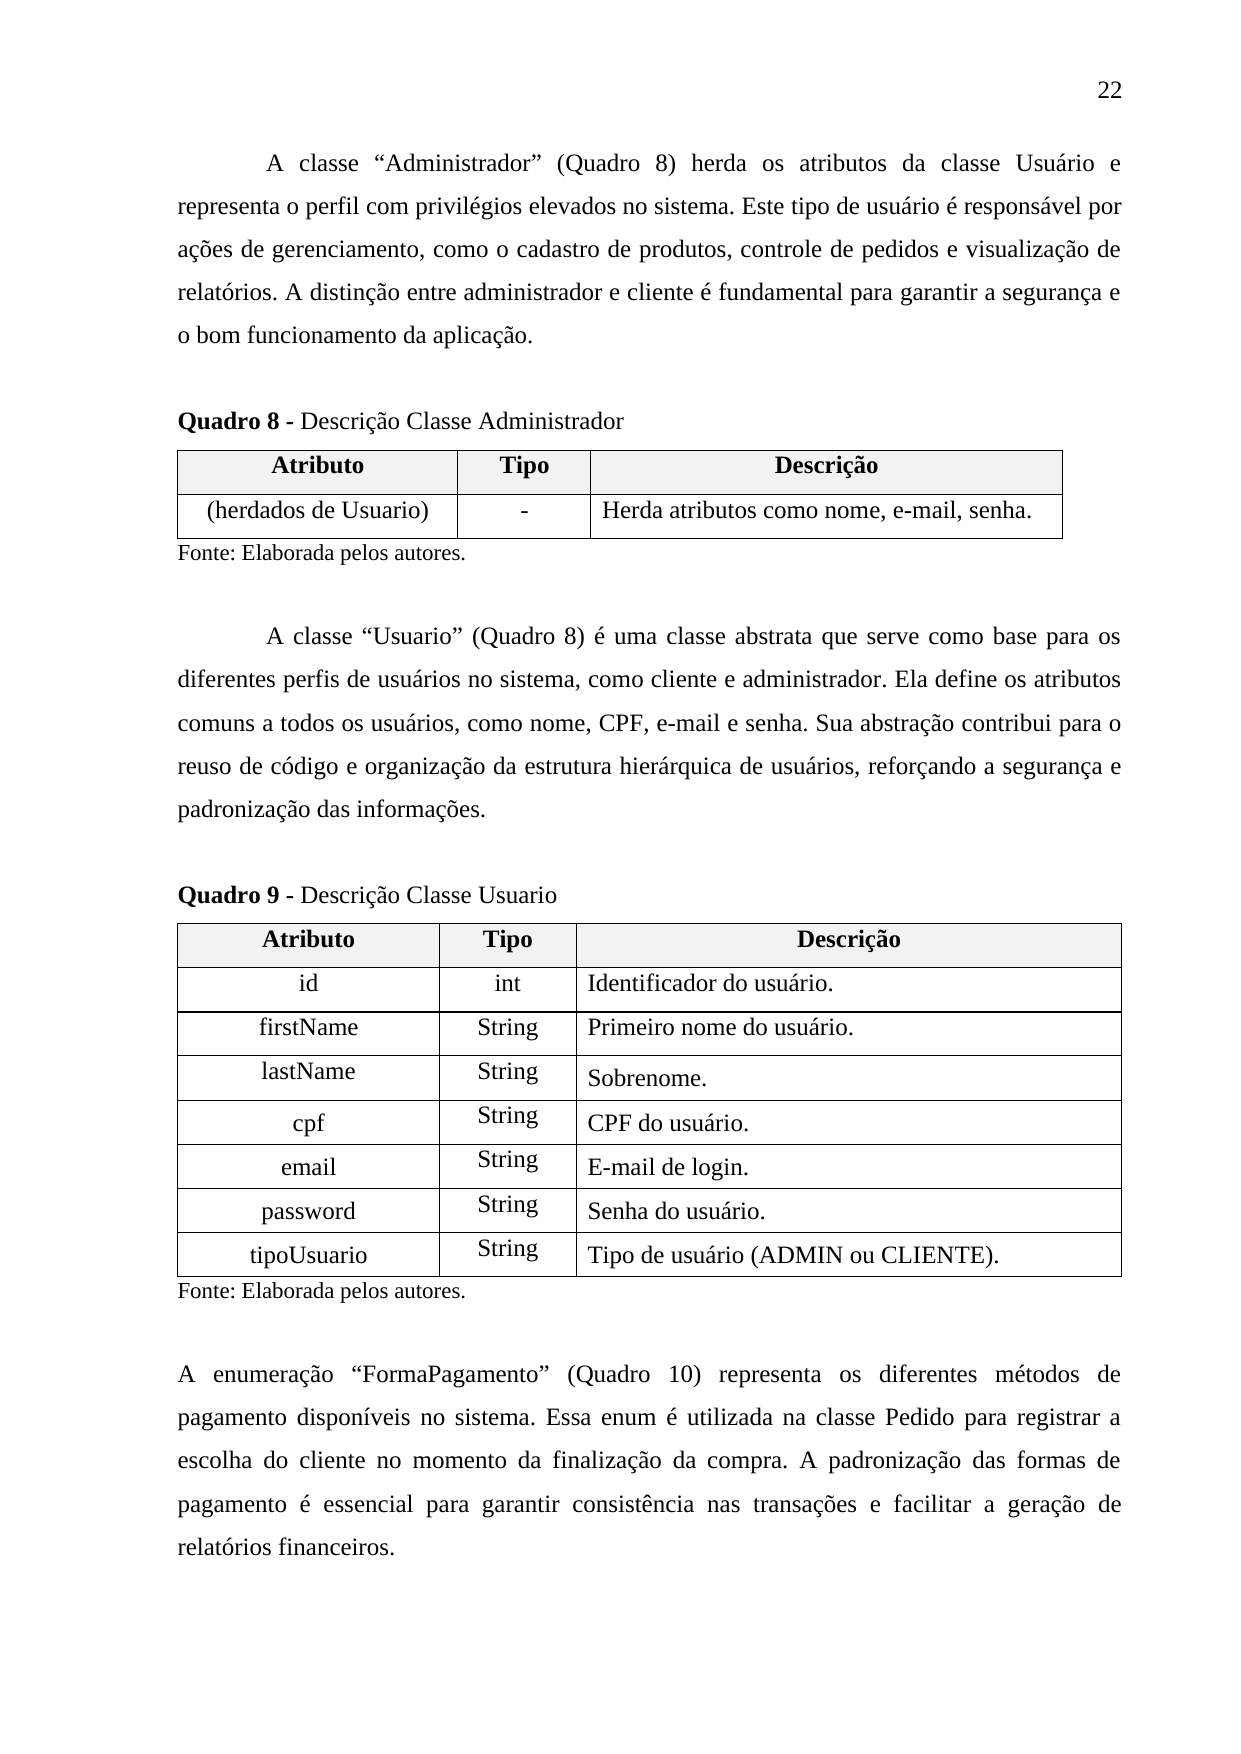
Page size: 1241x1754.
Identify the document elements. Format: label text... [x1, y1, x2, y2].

table_cell firstName [178, 1013, 439, 1055]
table_cell String [440, 1013, 576, 1055]
table_header Atributo [178, 924, 439, 967]
table_cell cpf [178, 1101, 439, 1143]
table_cell String [440, 1101, 576, 1143]
table_cell String [440, 1145, 576, 1188]
table_cell Primeiro nome do usuário. [577, 1013, 1121, 1055]
table_cell email [178, 1145, 439, 1188]
table_cell E-mail de login. [577, 1145, 1121, 1188]
table_cell - [458, 495, 590, 538]
table_cell lastName [178, 1056, 439, 1099]
table_cell Sobrenome. [577, 1056, 1121, 1099]
table_header Descrição [577, 924, 1121, 967]
text A classe “Usuario” (Quadro 8) é uma classe abstrata que serve como base para os diferentes perfis de usuários no sistema, como cliente e administrador. Ela define os atributos comuns a todos os usuários, como nome, CPF, e-mail e senha. Sua abstração contribui para o reuso de código e organização da estrutura hierárquica de usuários, reforçando a segurança e padronização das informações. [177, 621, 1122, 823]
table_cell tipoUsuario [178, 1233, 439, 1276]
table_header Tipo [440, 924, 576, 967]
table_header Descrição [591, 451, 1062, 494]
table_header Tipo [458, 451, 590, 494]
table_header Atributo [178, 451, 457, 494]
text A enumeração “FormaPagamento” (Quadro 10) representa os diferentes métodos de pagamento disponíveis no sistema. Essa enum é utilizada na classe Pedido para registrar a escolha do cliente no momento da finalização da compra. A padronização das formas de pagamento é essencial para garantir consistência nas transações e facilitar a geração de relatórios financeiros. [177, 1359, 1122, 1561]
table_cell password [178, 1189, 439, 1232]
table_cell id [178, 968, 439, 1011]
table_cell String [440, 1056, 576, 1099]
table_cell Senha do usuário. [577, 1189, 1121, 1232]
table_cell String [440, 1189, 576, 1232]
table_cell Identificador do usuário. [577, 968, 1121, 1011]
table_cell Herda atributos como nome, e-mail, senha. [591, 495, 1062, 538]
text Fonte: Elaborada pelos autores. [177, 1277, 1122, 1303]
table_cell String [440, 1233, 576, 1276]
table_cell CPF do usuário. [577, 1101, 1121, 1143]
text Fonte: Elaborada pelos autores. [177, 539, 1122, 565]
table_cell Tipo de usuário (ADMIN ou CLIENTE). [577, 1233, 1121, 1276]
table_cell int [440, 968, 576, 1011]
text A classe “Administrador” (Quadro 8) herda os atributos da classe Usuário e representa o perfil com privilégios elevados no sistema. Este tipo de usuário é responsável por ações de gerenciamento, como o cadastro de produtos, controle de pedidos e visualização de relatórios. A distinção entre administrador e cliente é fundamental para garantir a segurança e o bom funcionamento da aplicação. [177, 148, 1122, 349]
table_cell (herdados de Usuario) [178, 495, 457, 538]
